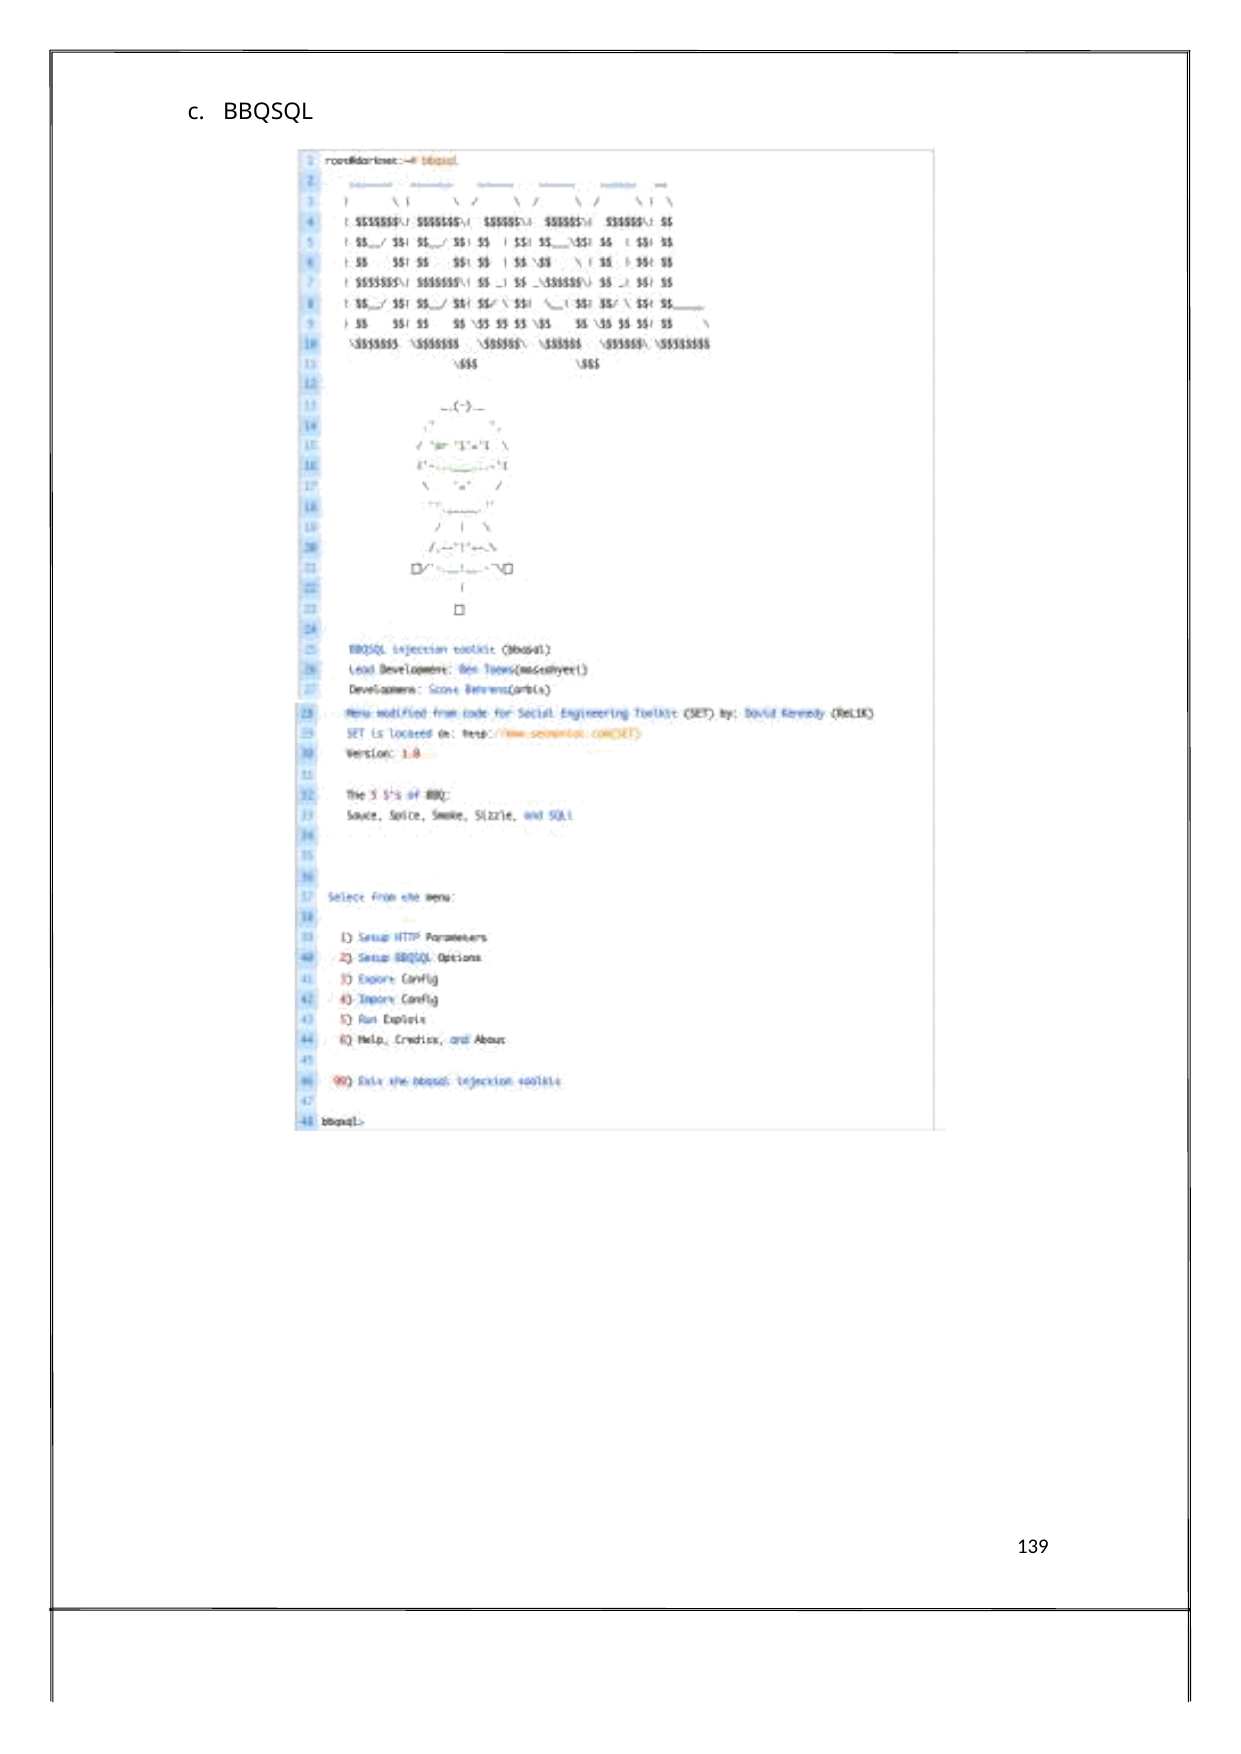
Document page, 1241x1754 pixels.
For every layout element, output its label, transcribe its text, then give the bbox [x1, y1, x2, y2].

text c. BBQSQL [187, 95, 1090, 126]
text 139 [698, 1533, 1090, 1558]
picture [293, 145, 947, 1131]
